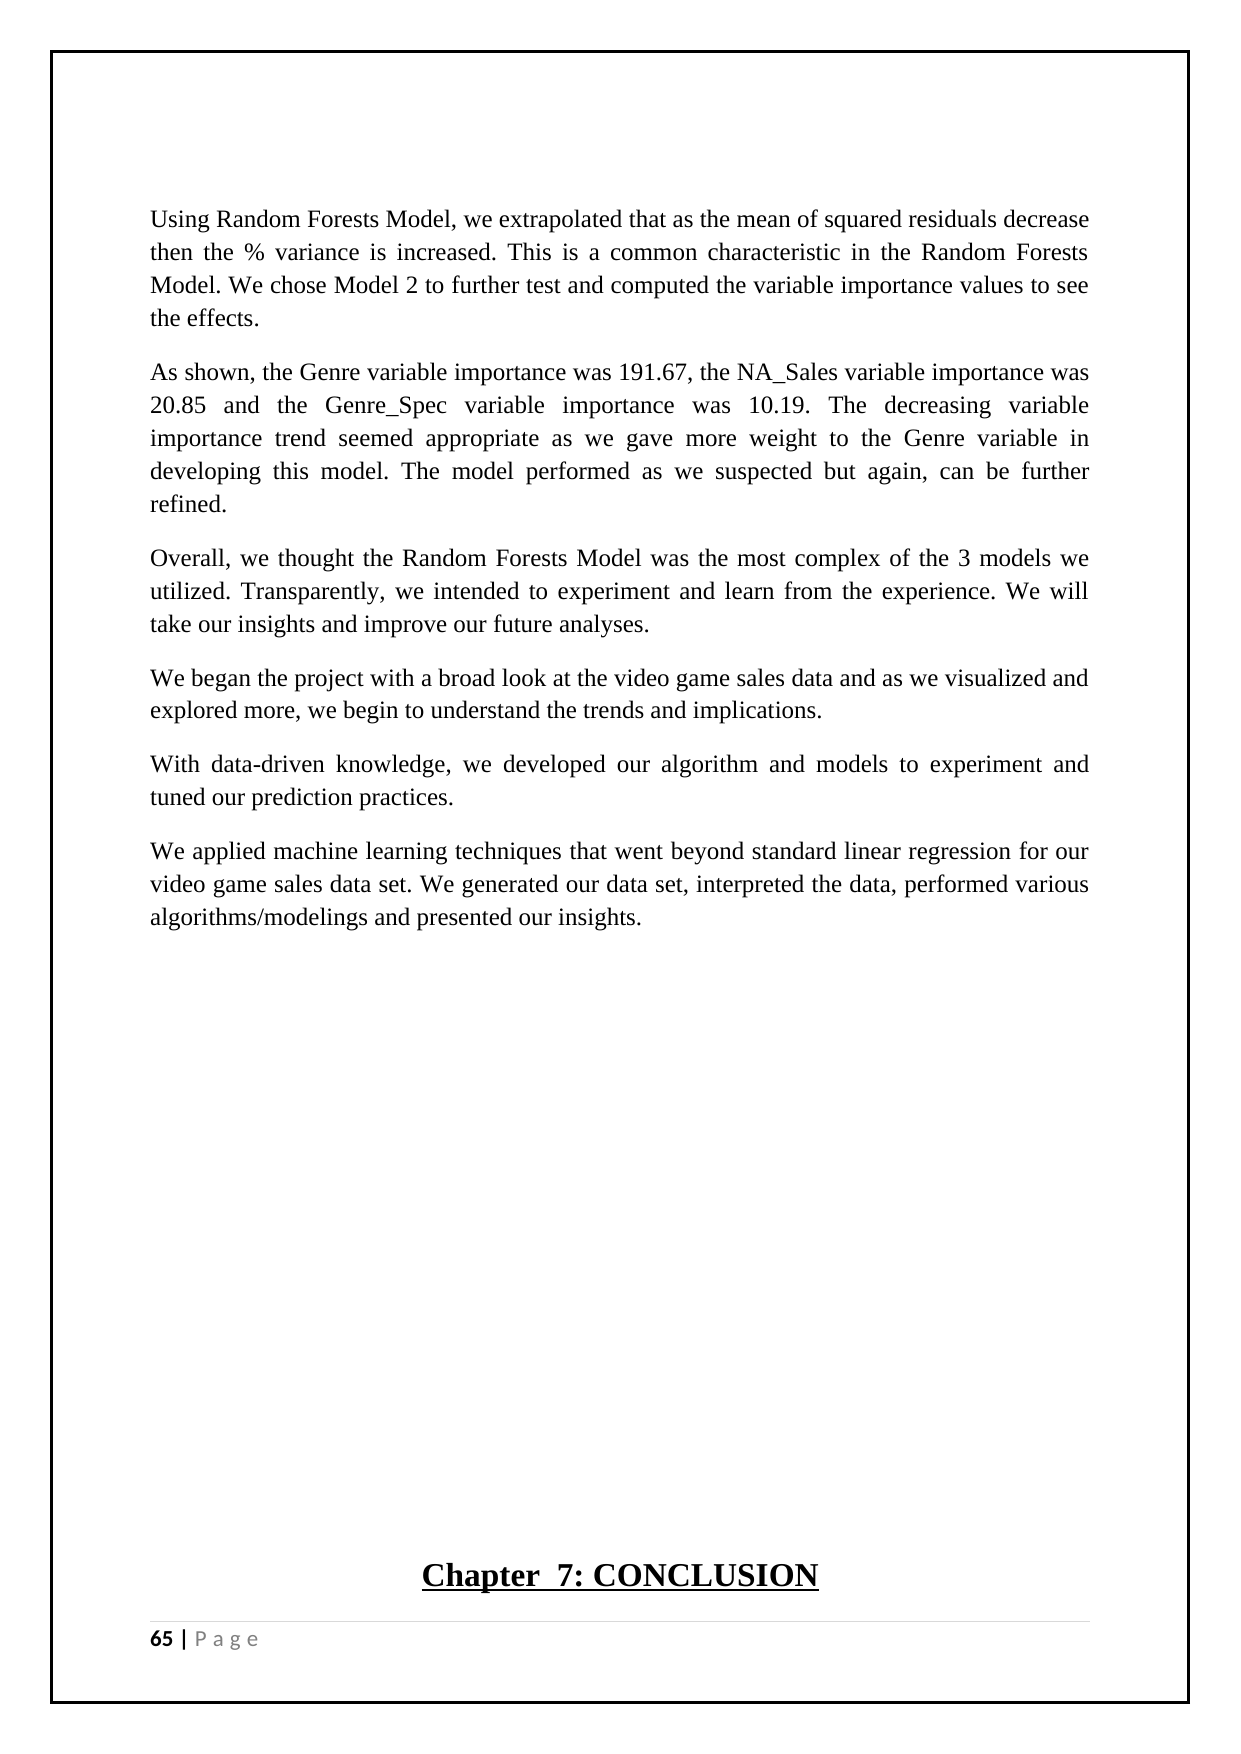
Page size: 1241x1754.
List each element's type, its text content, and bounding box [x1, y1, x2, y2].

text With data-driven knowledge, we developed our algorithm and models to experiment and tuned our prediction practices. [150, 749, 1090, 811]
text Chapter 7: CONCLUSION [150, 1556, 1090, 1594]
text As shown, the Genre variable importance was 191.67, the NA_Sales variable importance was 20.85 and the Genre_Spec variable importance was 10.19. The decreasing variable importance trend seemed appropriate as we gave more weight to the Genre variable in developing this model. The model performed as we suspected but again, can be further refined. [150, 357, 1090, 518]
text Using Random Forests Model, we extrapolated that as the mean of squared residuals decrease then the % variance is increased. This is a common characteristic in the Random Forests Model. We chose Model 2 to further test and computed the variable importance values to see the effects. [150, 204, 1090, 332]
text Overall, we thought the Random Forests Model was the most complex of the 3 models we utilized. Transparently, we intended to experiment and learn from the experience. We will take our insights and improve our future analyses. [150, 543, 1090, 637]
text We applied machine learning techniques that went beyond standard linear regression for our video game sales data set. We generated our data set, interpreted the data, performed various algorithms/modelings and presented our insights. [150, 836, 1090, 931]
text We began the project with a broad look at the video game sales data and as we visualized and explored more, we begin to understand the trends and implications. [150, 663, 1090, 724]
